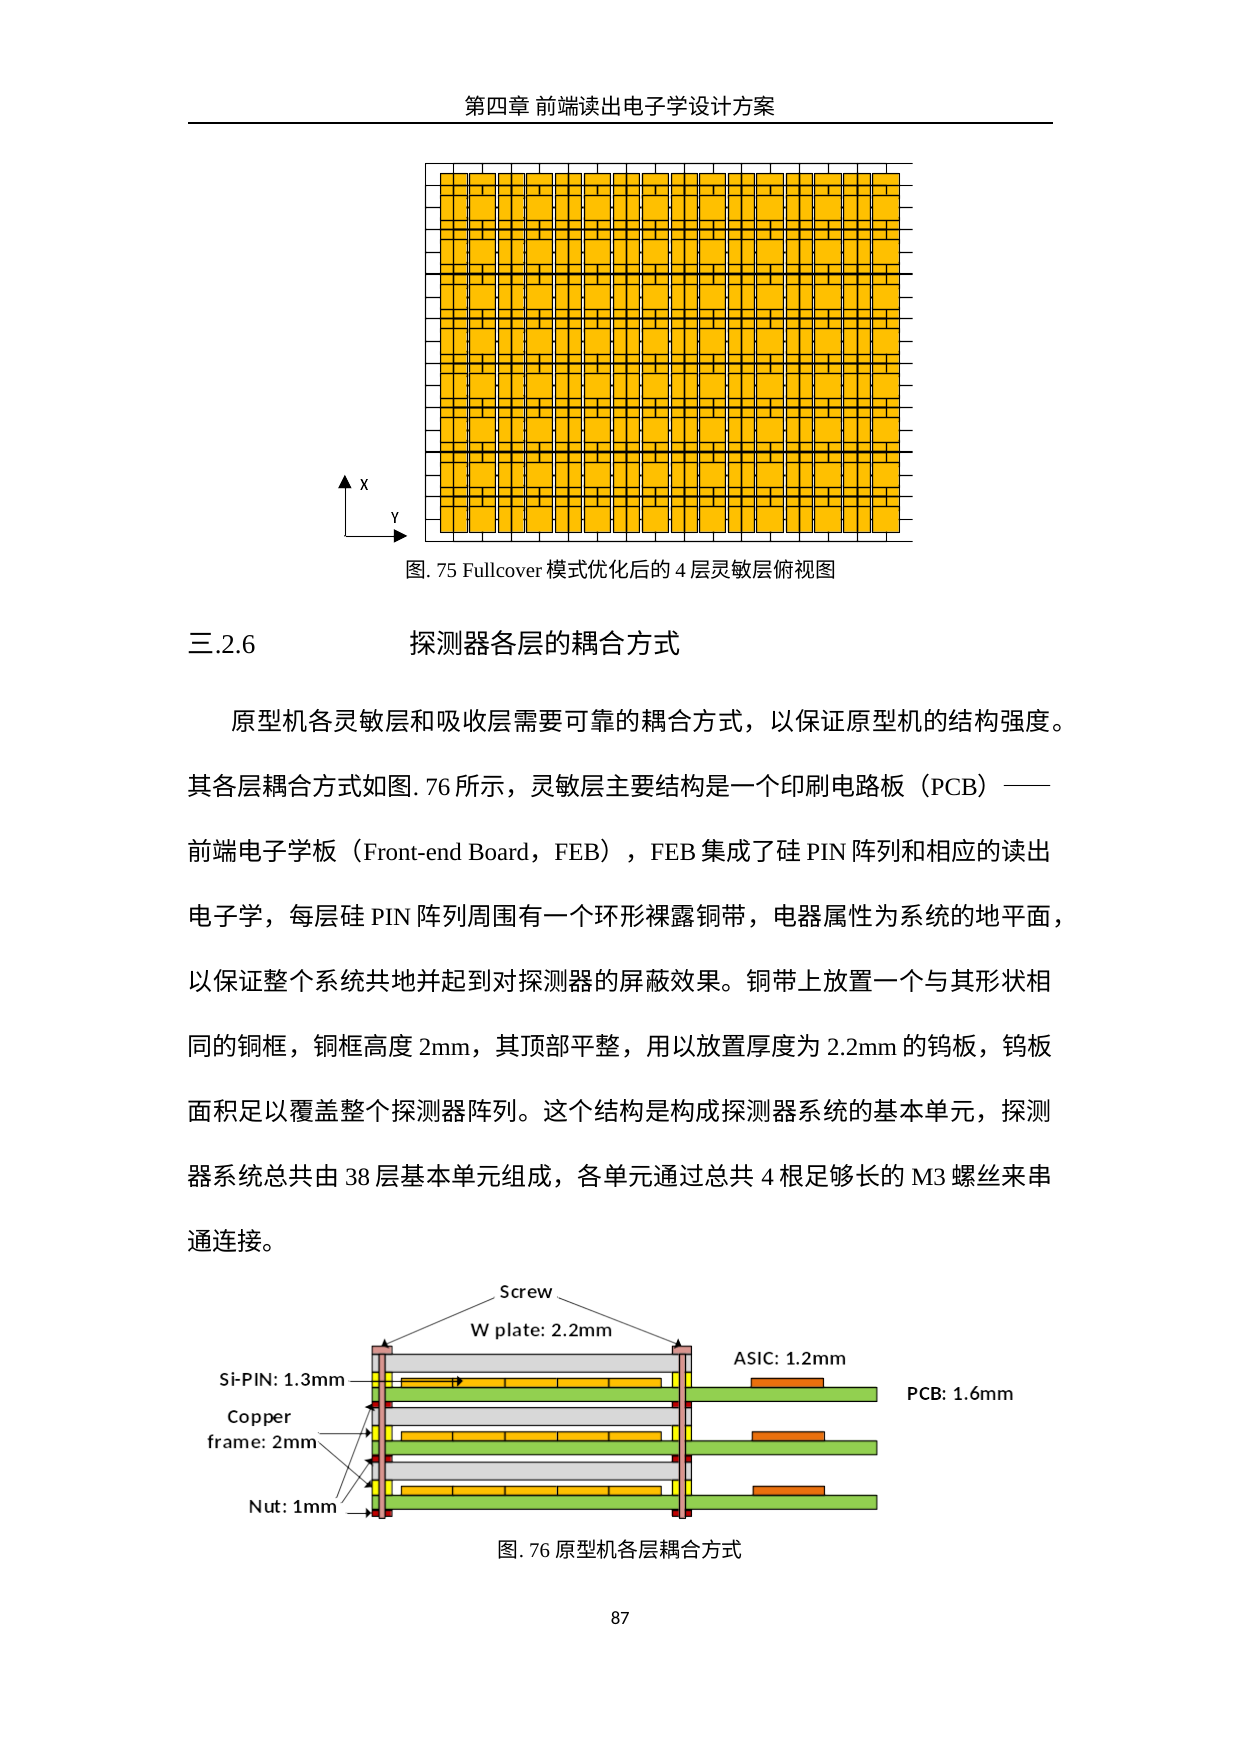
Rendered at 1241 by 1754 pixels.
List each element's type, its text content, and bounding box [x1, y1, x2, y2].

text 图. 75 Fullcover模式优化后的4层灵敏层俯视图 [187, 552, 1053, 584]
subtitle 探测器各层的耦合方式 [187, 609, 1053, 674]
text 原型机各灵敏层和吸收层需要可靠的耦合方式，以保证原型机的结构强度。其各层耦合方式如图. 76所示，灵敏层主要结构是一个印刷电路板（PCB）——前端电子学板（Front-end Board，FEB），FEB集成了硅PIN阵列和相应的读出电子学，每层硅PIN阵列周围有一个环形裸露铜带，电器属性为系统的地平面，以保证整个系统共地并起到对探测器的屏蔽效果。铜带上放置一个与其形状相同的铜框，铜框高度2mm，其顶部平整，用以放置厚度为2.2mm的钨板，钨板面积足以覆盖整个探测器阵列。这个结构是构成探测器系统的基本单元，探测器系统总共由38层基本单元组成，各单元通过总共4根足够长的M3螺丝来串通连接。 [187, 687, 1053, 1272]
text 图. 76 原型机各层耦合方式 [187, 1532, 1053, 1564]
